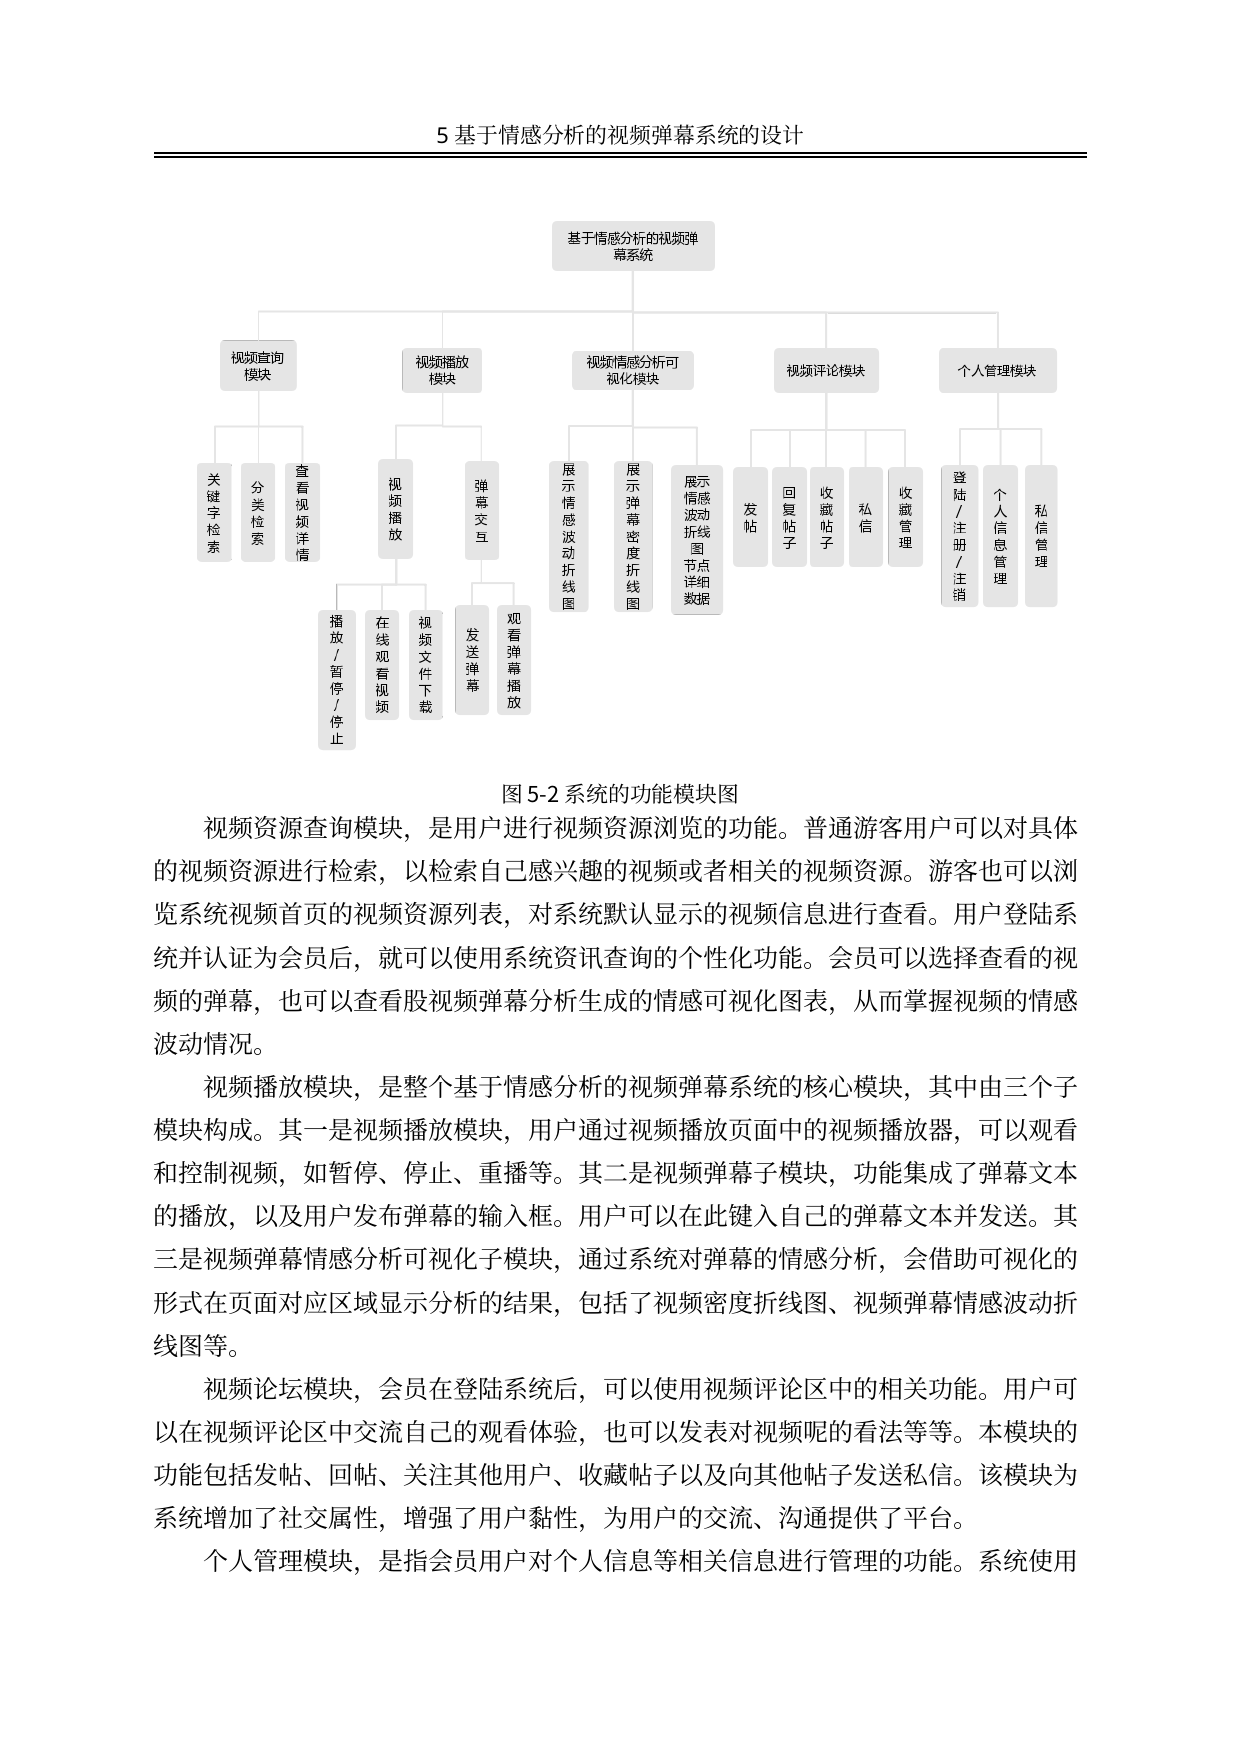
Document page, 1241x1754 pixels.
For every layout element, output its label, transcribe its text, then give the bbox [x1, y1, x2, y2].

picture [153, 177, 1086, 778]
text 视频论坛模块，会员在登陆系统后，可以使用视频评论区中的相关功能。用户可以在视频评论区中交流自己的观看体验，也可以发表对视频呢的看法等等。本模块的功能包括发帖、回帖、关注其他用户、收藏帖子以及向其他帖子发送私信。该模块为系统增加了社交属性，增强了用户黏性，为用户的交流、沟通提供了平台。 [153, 1369, 1087, 1535]
text 图5-2 系统的功能模块图 [153, 777, 1087, 809]
text 视频播放模块，是整个基于情感分析的视频弹幕系统的核心模块，其中由三个子模块构成。其一是视频播放模块，用户通过视频播放页面中的视频播放器，可以观看和控制视频，如暂停、停止、重播等。其二是视频弹幕子模块，功能集成了弹幕文本的播放，以及用户发布弹幕的输入框。用户可以在此键入自己的弹幕文本并发送。其三是视频弹幕情感分析可视化子模块，通过系统对弹幕的情感分析，会借助可视化的形式在页面对应区域显示分析的结果，包括了视频密度折线图、视频弹幕情感波动折线图等。 [153, 1068, 1087, 1362]
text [153, 1542, 1087, 1578]
text 视频资源查询模块，是用户进行视频资源浏览的功能。普通游客用户可以对具体的视频资源进行检索，以检索自己感兴趣的视频或者相关的视频资源。游客也可以浏览系统视频首页的视频资源列表，对系统默认显示的视频信息进行查看。用户登陆系统并认证为会员后，就可以使用系统资讯查询的个性化功能。会员可以选择查看的视频的弹幕，也可以查看股视频弹幕分析生成的情感可视化图表，从而掌握视频的情感波动情况。 [153, 809, 1087, 1060]
